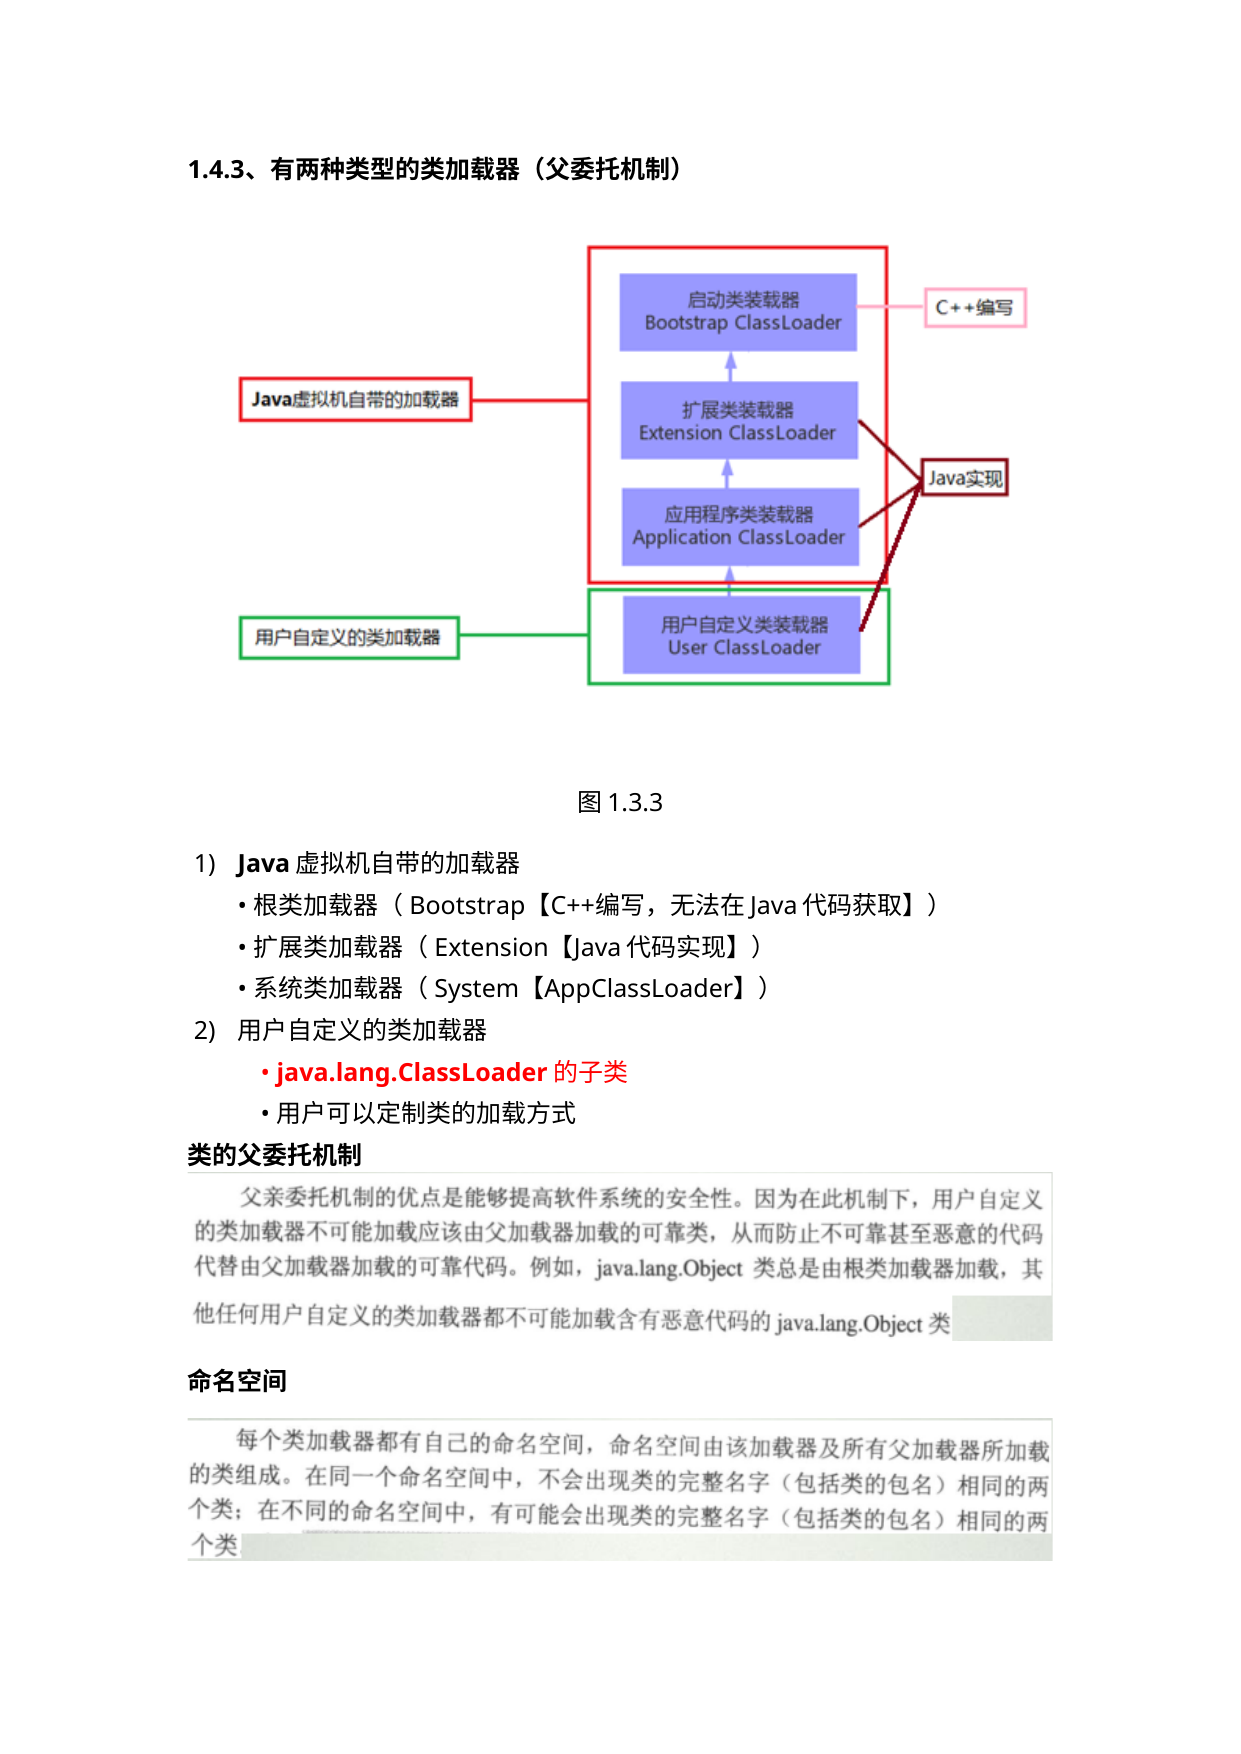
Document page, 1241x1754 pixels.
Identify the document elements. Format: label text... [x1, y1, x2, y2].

text • java.lang.ClassLoader的子类 • 用户可以定制类的加载方式 [260, 1048, 1053, 1131]
list Java虚拟机自带的加载器 • 根类加载器（ Bootstrap【C++编写，无法在Java代码获取】） • 扩展类加载器（ Extension【Java代码实现】） • 系统类加载器（ System【AppClassLoader】） [194, 839, 1053, 1006]
picture [187, 1418, 1053, 1561]
text 图1.3.3 [187, 782, 1053, 819]
text 命名空间 [187, 1362, 1053, 1398]
picture [187, 1172, 1053, 1341]
subtitle 1.4.3、有两种类型的类加载器（父委托机制） [187, 150, 1053, 186]
list 用户自定义的类加载器 [194, 1006, 1053, 1048]
text 类的父委托机制 [187, 1131, 1053, 1172]
picture [201, 236, 1039, 762]
